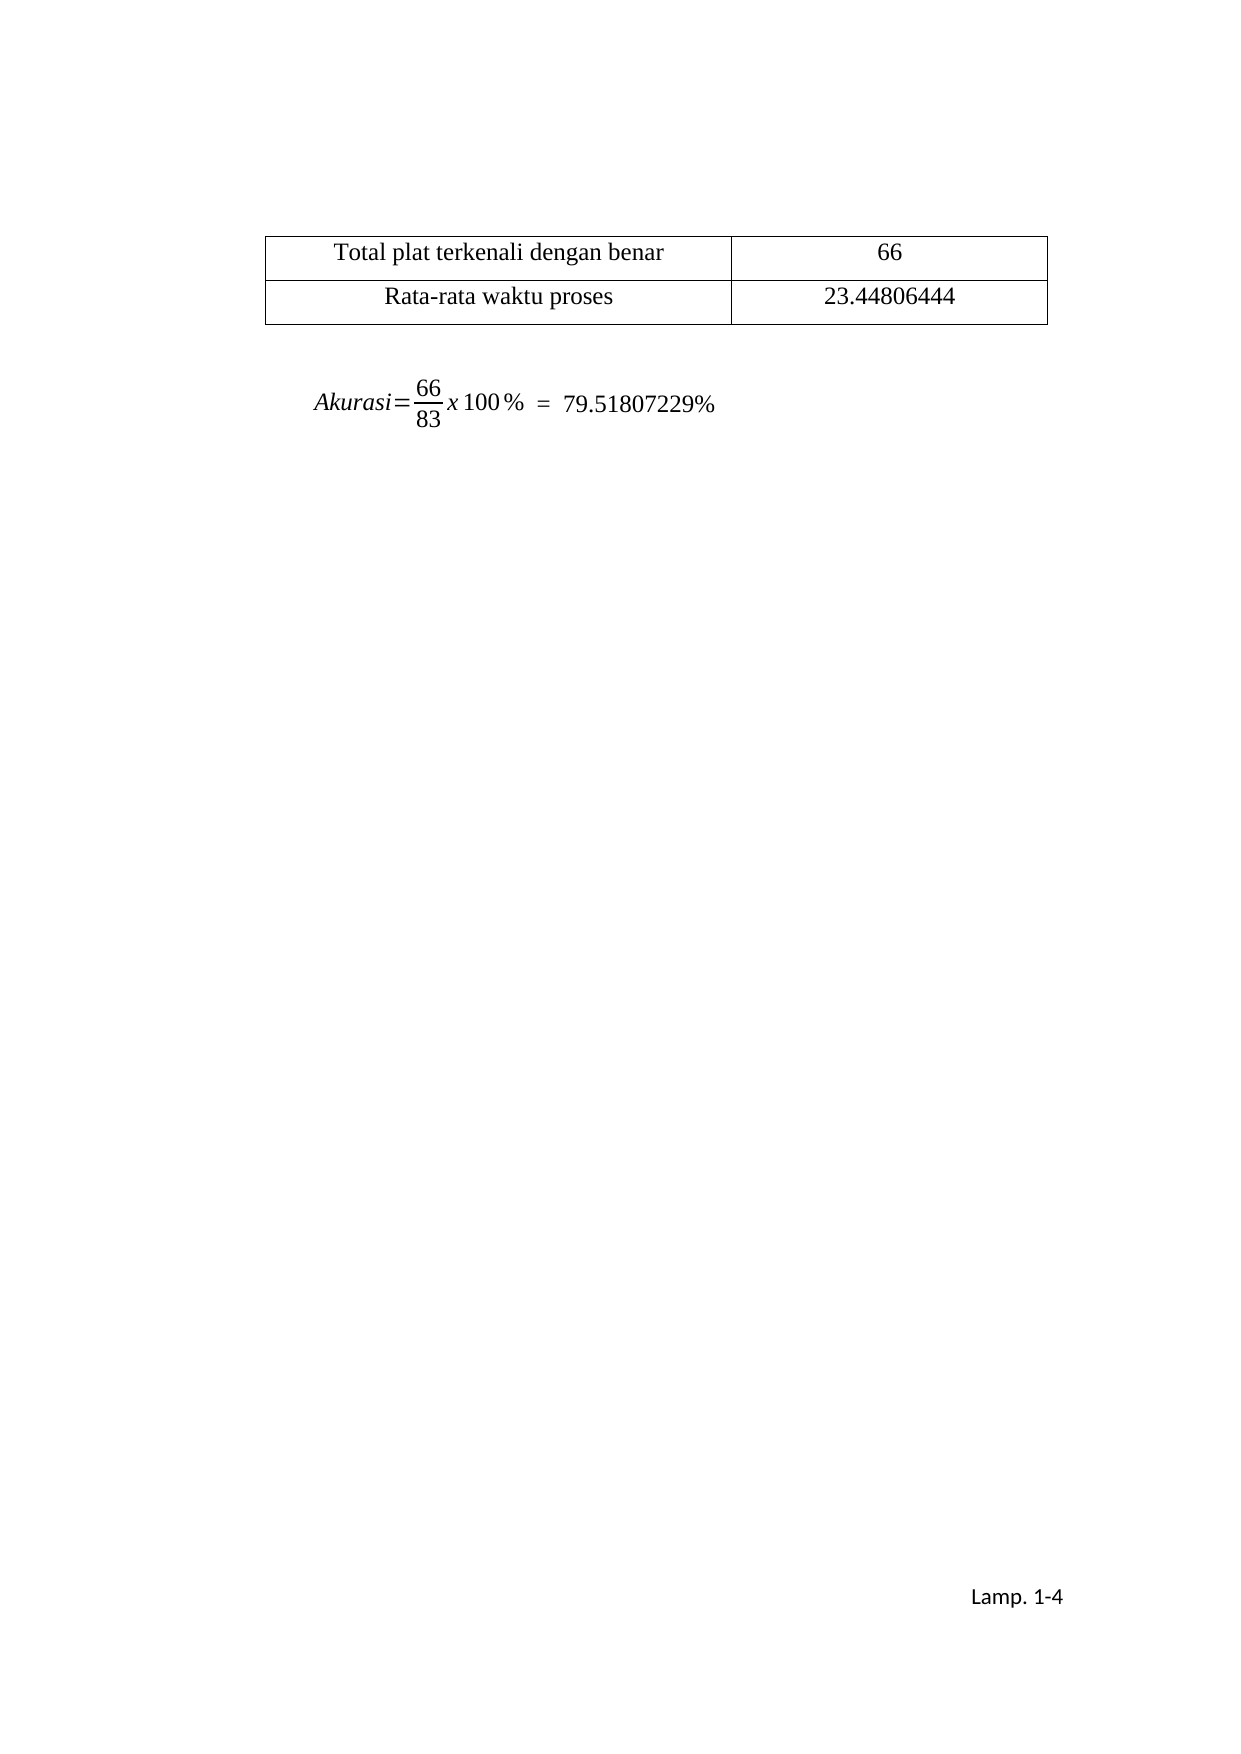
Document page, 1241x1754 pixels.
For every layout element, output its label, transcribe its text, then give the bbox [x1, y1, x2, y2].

table_cell Rata-rata waktu proses [266, 281, 731, 324]
table_cell 66 [732, 237, 1047, 280]
text = 79.51807229% [236, 374, 1063, 433]
table_cell 23.44806444 [732, 281, 1047, 324]
table_cell Total plat terkenali dengan benar [266, 237, 731, 280]
